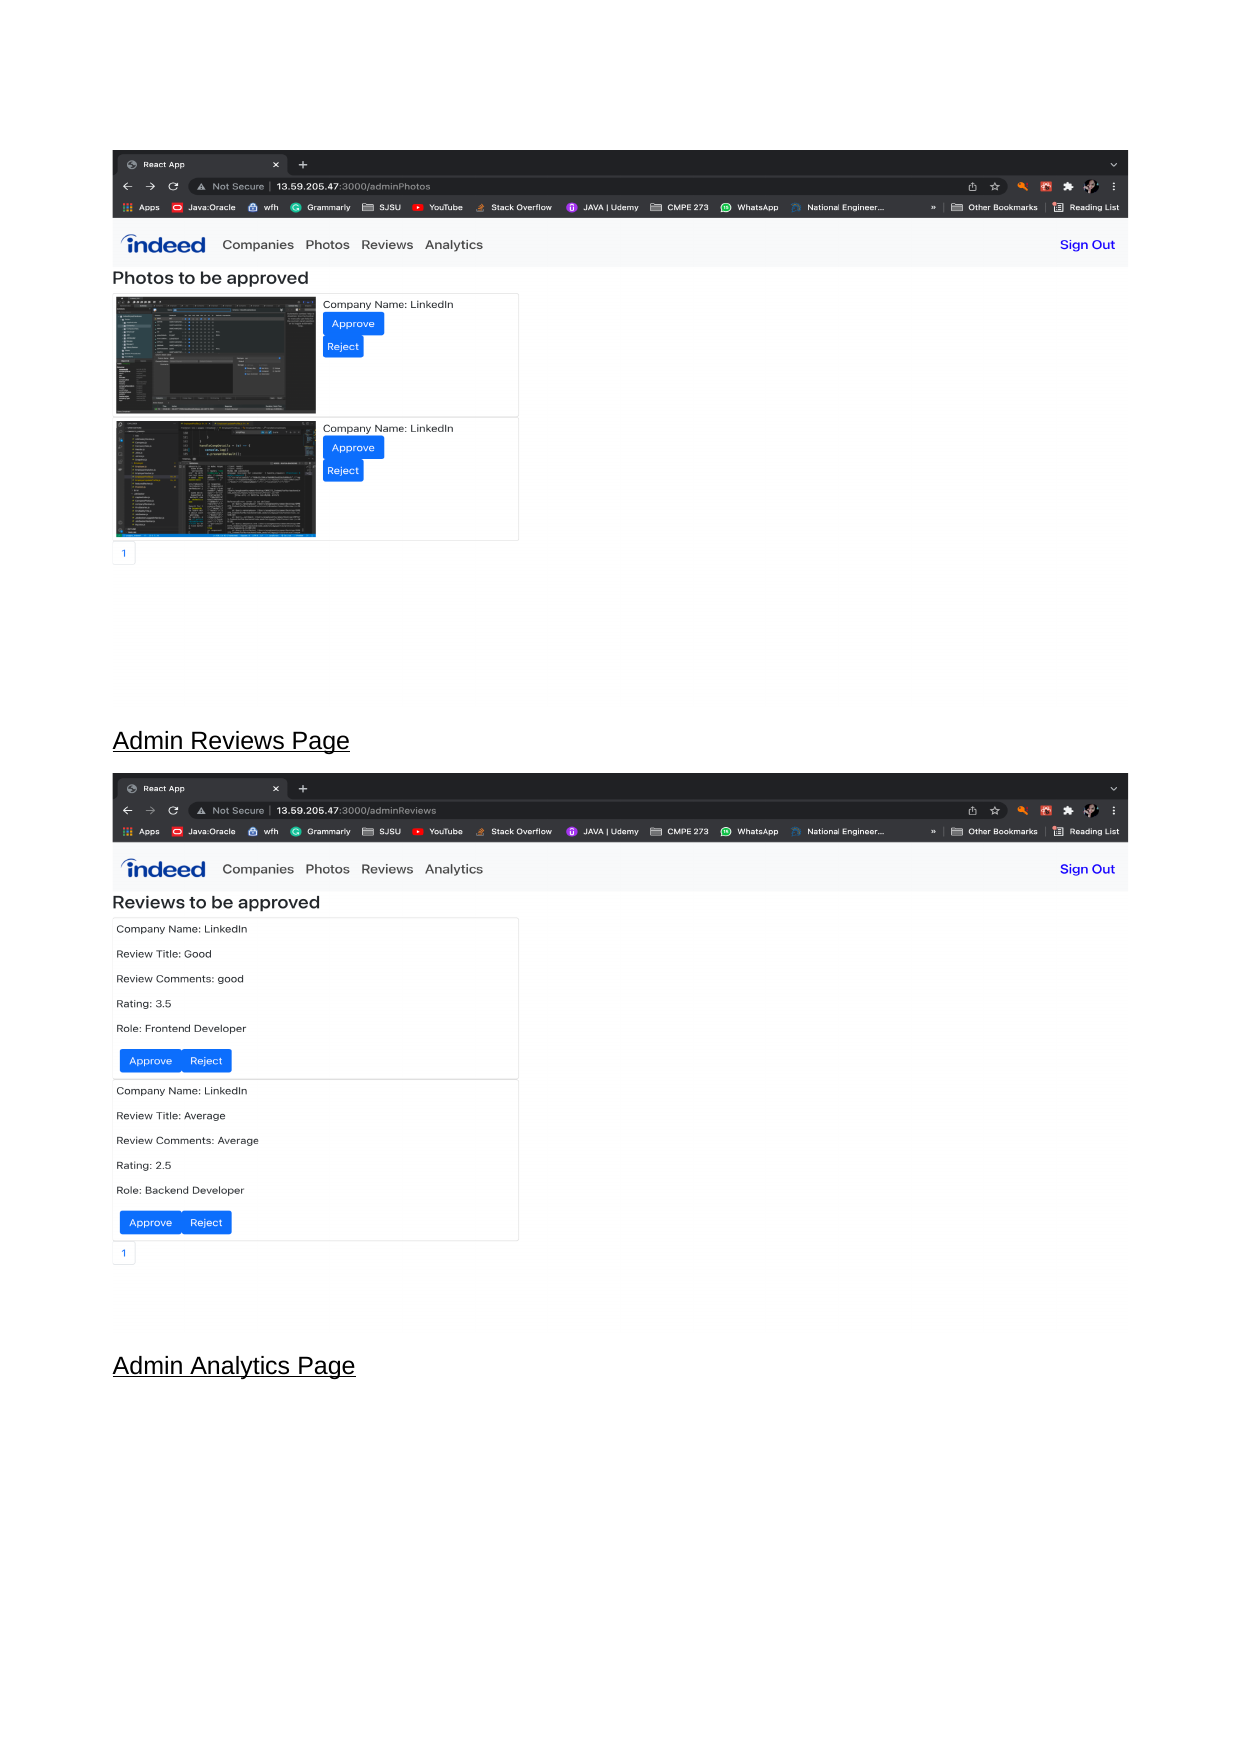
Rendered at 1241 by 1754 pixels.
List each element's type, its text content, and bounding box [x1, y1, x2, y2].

text Admin Reviews Page [112, 726, 1128, 754]
picture [112, 773, 1129, 1333]
picture [112, 150, 1129, 707]
text Admin Analytics Page [112, 1351, 1128, 1380]
